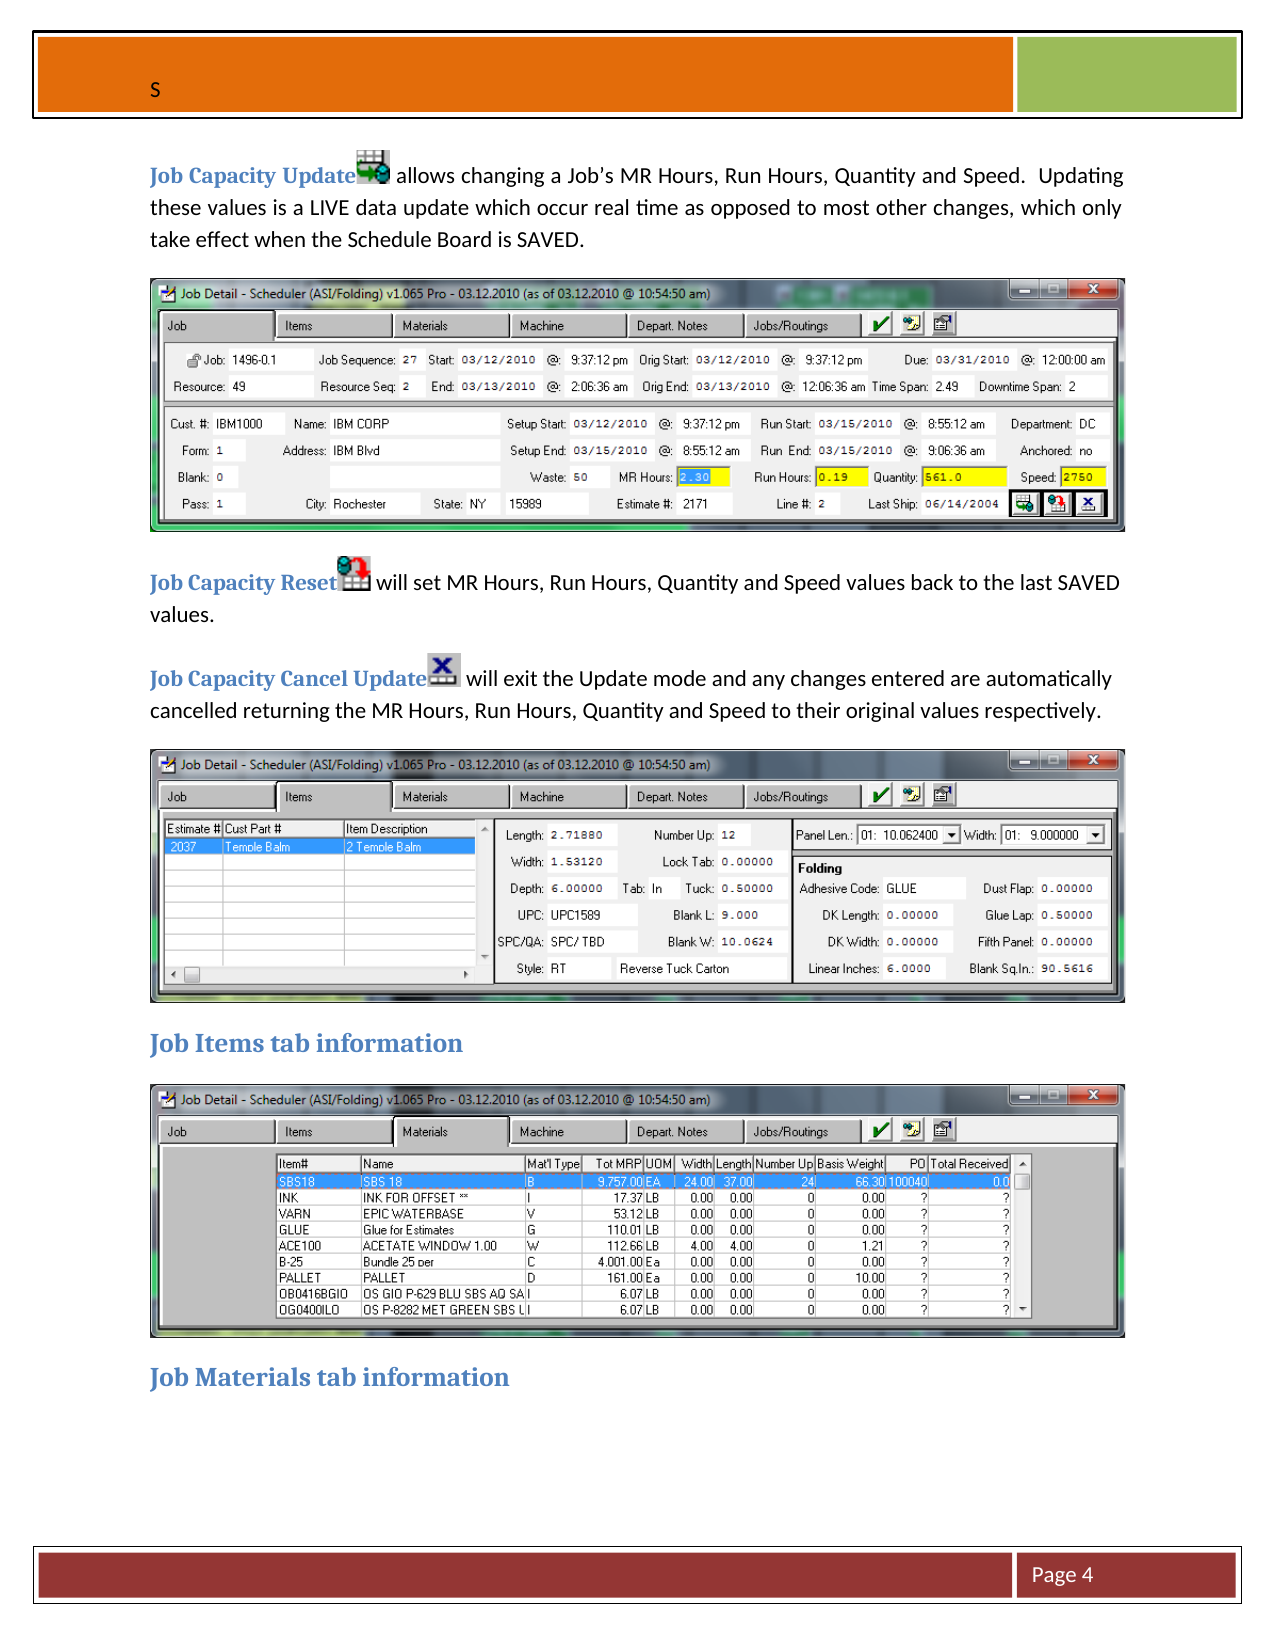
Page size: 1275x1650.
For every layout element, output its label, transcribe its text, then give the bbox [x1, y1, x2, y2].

text Job Items tab information [150, 1028, 1125, 1059]
picture [150, 749, 1125, 1003]
text Job Capacity Update allows changing a Job’s MR Hours, Run Hours, Quantity and Speed. Updating these values is a LIVE data update which occur real time as opposed to most other changes, which only take effect when the Schedule Board is SAVED. [150, 150, 1125, 253]
picture [150, 278, 1125, 532]
text Job Capacity Reset will set MR Hours, Run Hours, Quantity and Speed values back to the last SAVED values. [150, 557, 1125, 628]
picture [356, 150, 390, 184]
text Job Materials tab information [150, 1362, 1125, 1394]
picture [427, 653, 461, 687]
text Job Capacity Cancel Update will exit the Update mode and any changes entered are automatically cancelled returning the MR Hours, Run Hours, Quantity and Speed to their original values respectively. [150, 653, 1125, 724]
picture [337, 556, 371, 591]
picture [150, 1084, 1125, 1338]
